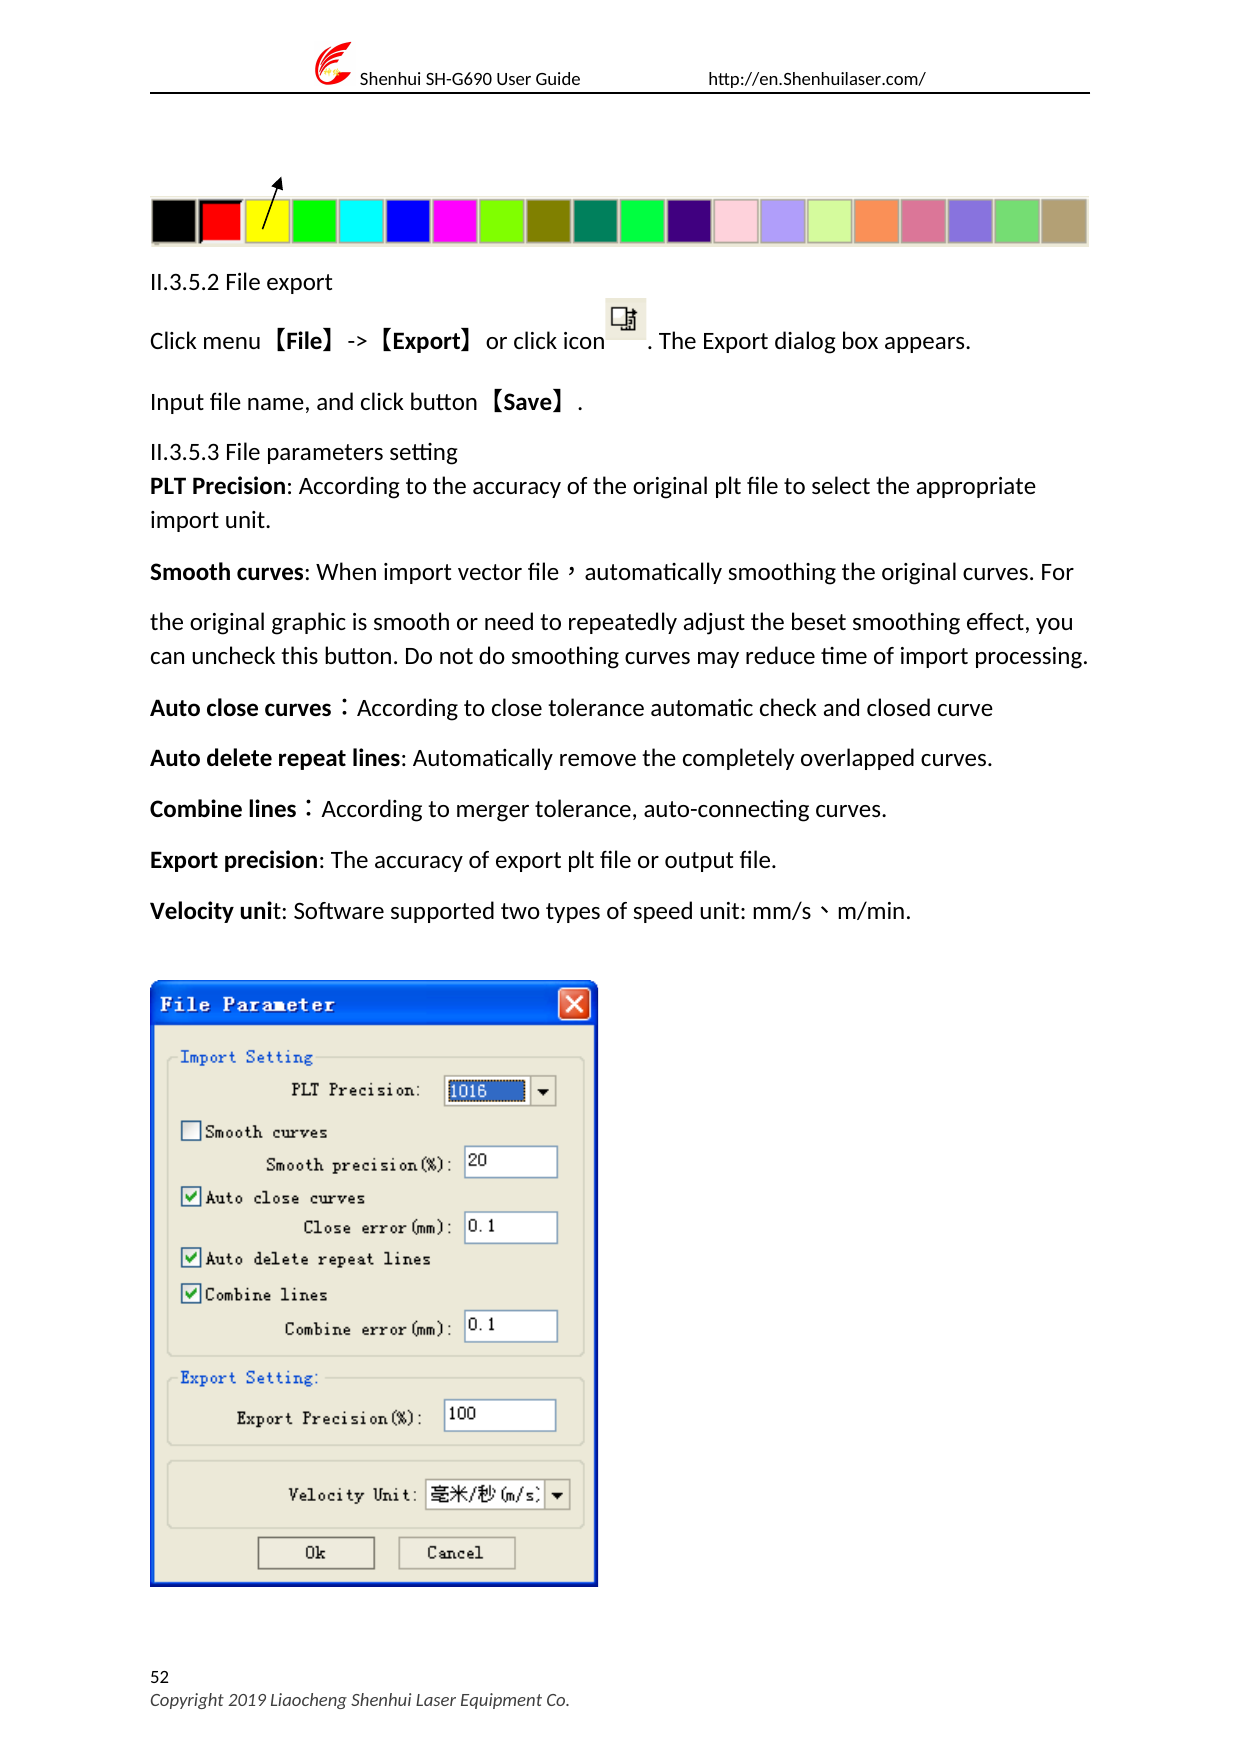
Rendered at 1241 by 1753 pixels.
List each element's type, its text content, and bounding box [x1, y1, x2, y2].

picture [314, 41, 356, 86]
text PLT Precision: According to the accuracy of the original plt file to select the appropriate import unit. [150, 468, 1090, 536]
text Velocity unit: Software supported two types of speed unit: mm/s、m/min. [150, 876, 1090, 944]
text Smooth curves: When import vector file，automatically smoothing the original curves. For the original graphic is smooth or need to repeatedly adjust the beset smoothing effect, you can uncheck this button. Do not do smoothing curves may reduce time of import processing. [150, 536, 1090, 672]
picture [150, 196, 1089, 247]
text Click menu【File】->【Export】or click icon. The Export dialog box appears. [150, 299, 1090, 367]
text Auto delete repeat lines: Automatically remove the completely overlapped curves. [150, 740, 1090, 774]
text Auto close curves：According to close tolerance automatic check and closed curve [150, 672, 1090, 740]
picture [150, 980, 599, 1587]
picture [605, 298, 647, 340]
text Input file name, and click button【Save】. [150, 367, 1090, 434]
text Combine lines：According to merger tolerance, auto-connecting curves. [150, 774, 1090, 842]
text II.3.5.3 File parameters setting [150, 434, 1090, 468]
text Export precision: The accuracy of export plt file or output file. [150, 842, 1090, 876]
text II.3.5.2 File export [150, 265, 1090, 299]
